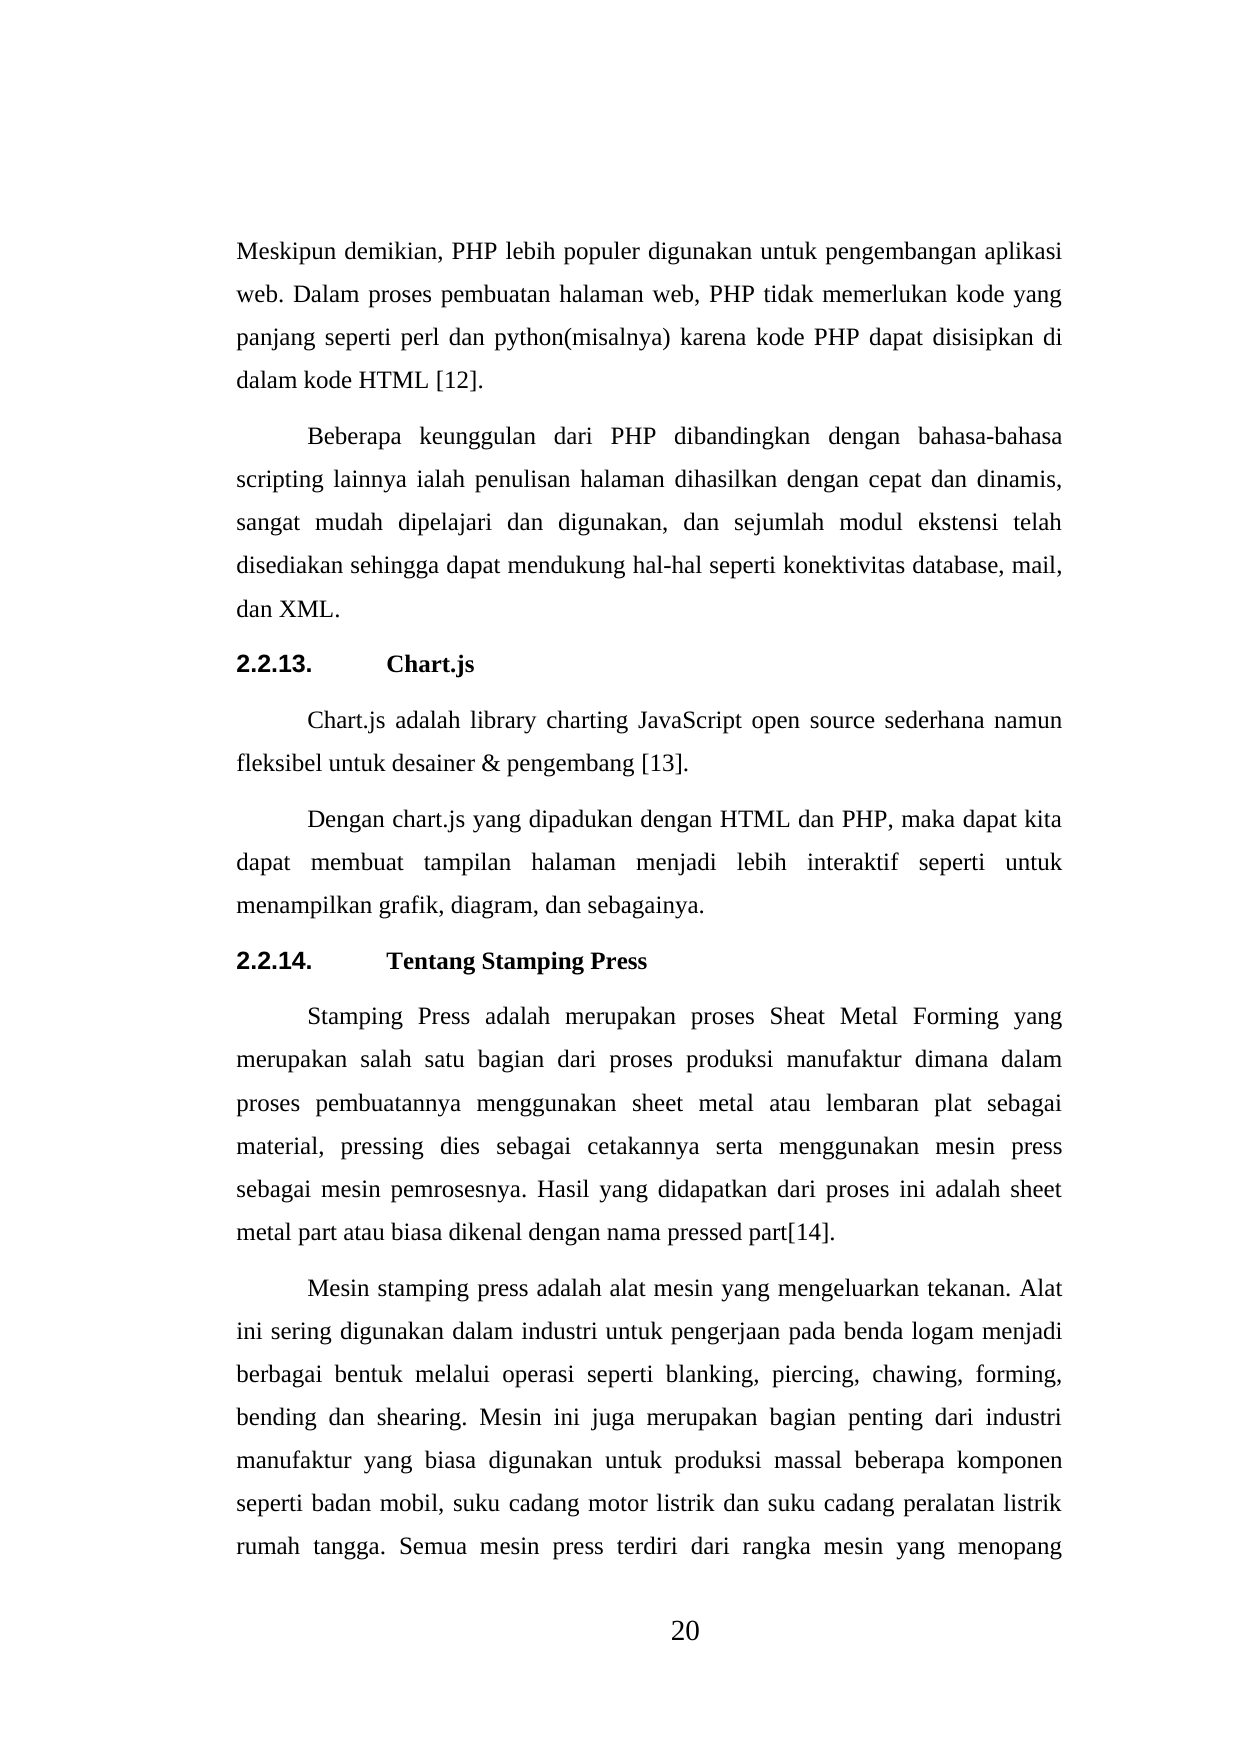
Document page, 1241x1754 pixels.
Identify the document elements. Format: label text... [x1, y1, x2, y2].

text Beberapa keunggulan dari PHP dibandingkan dengan bahasa-bahasa scripting lainnya ialah penulisan halaman dihasilkan dengan cepat dan dinamis, sangat mudah dipelajari dan digunakan, dan sejumlah modul ekstensi telah disediakan sehingga dapat mendukung hal-hal seperti konektivitas database, mail, dan XML. [236, 421, 1063, 622]
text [236, 1273, 1063, 1560]
subtitle Tentang Stamping Press [236, 946, 1063, 974]
text Chart.js adalah library charting JavaScript open source sederhana namun fleksibel untuk desainer & pengembang [13]. [236, 705, 1063, 777]
text Stamping Press adalah merupakan proses Sheat Metal Forming yang merupakan salah satu bagian dari proses produksi manufaktur dimana dalam proses pembuatannya menggunakan sheet metal atau lembaran plat sebagai material, pressing dies sebagai cetakannya serta menggunakan mesin press sebagai mesin pemrosesnya. Hasil yang didapatkan dari proses ini adalah sheet metal part atau biasa dikenal dengan nama pressed part[14]. [236, 1001, 1063, 1246]
text Dengan chart.js yang dipadukan dengan HTML dan PHP, maka dapat kita dapat membuat tampilan halaman menjadi lebih interaktif seperti untuk menampilkan grafik, diagram, dan sebagainya. [236, 804, 1063, 919]
subtitle Chart.js [236, 649, 1063, 678]
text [236, 236, 1063, 394]
